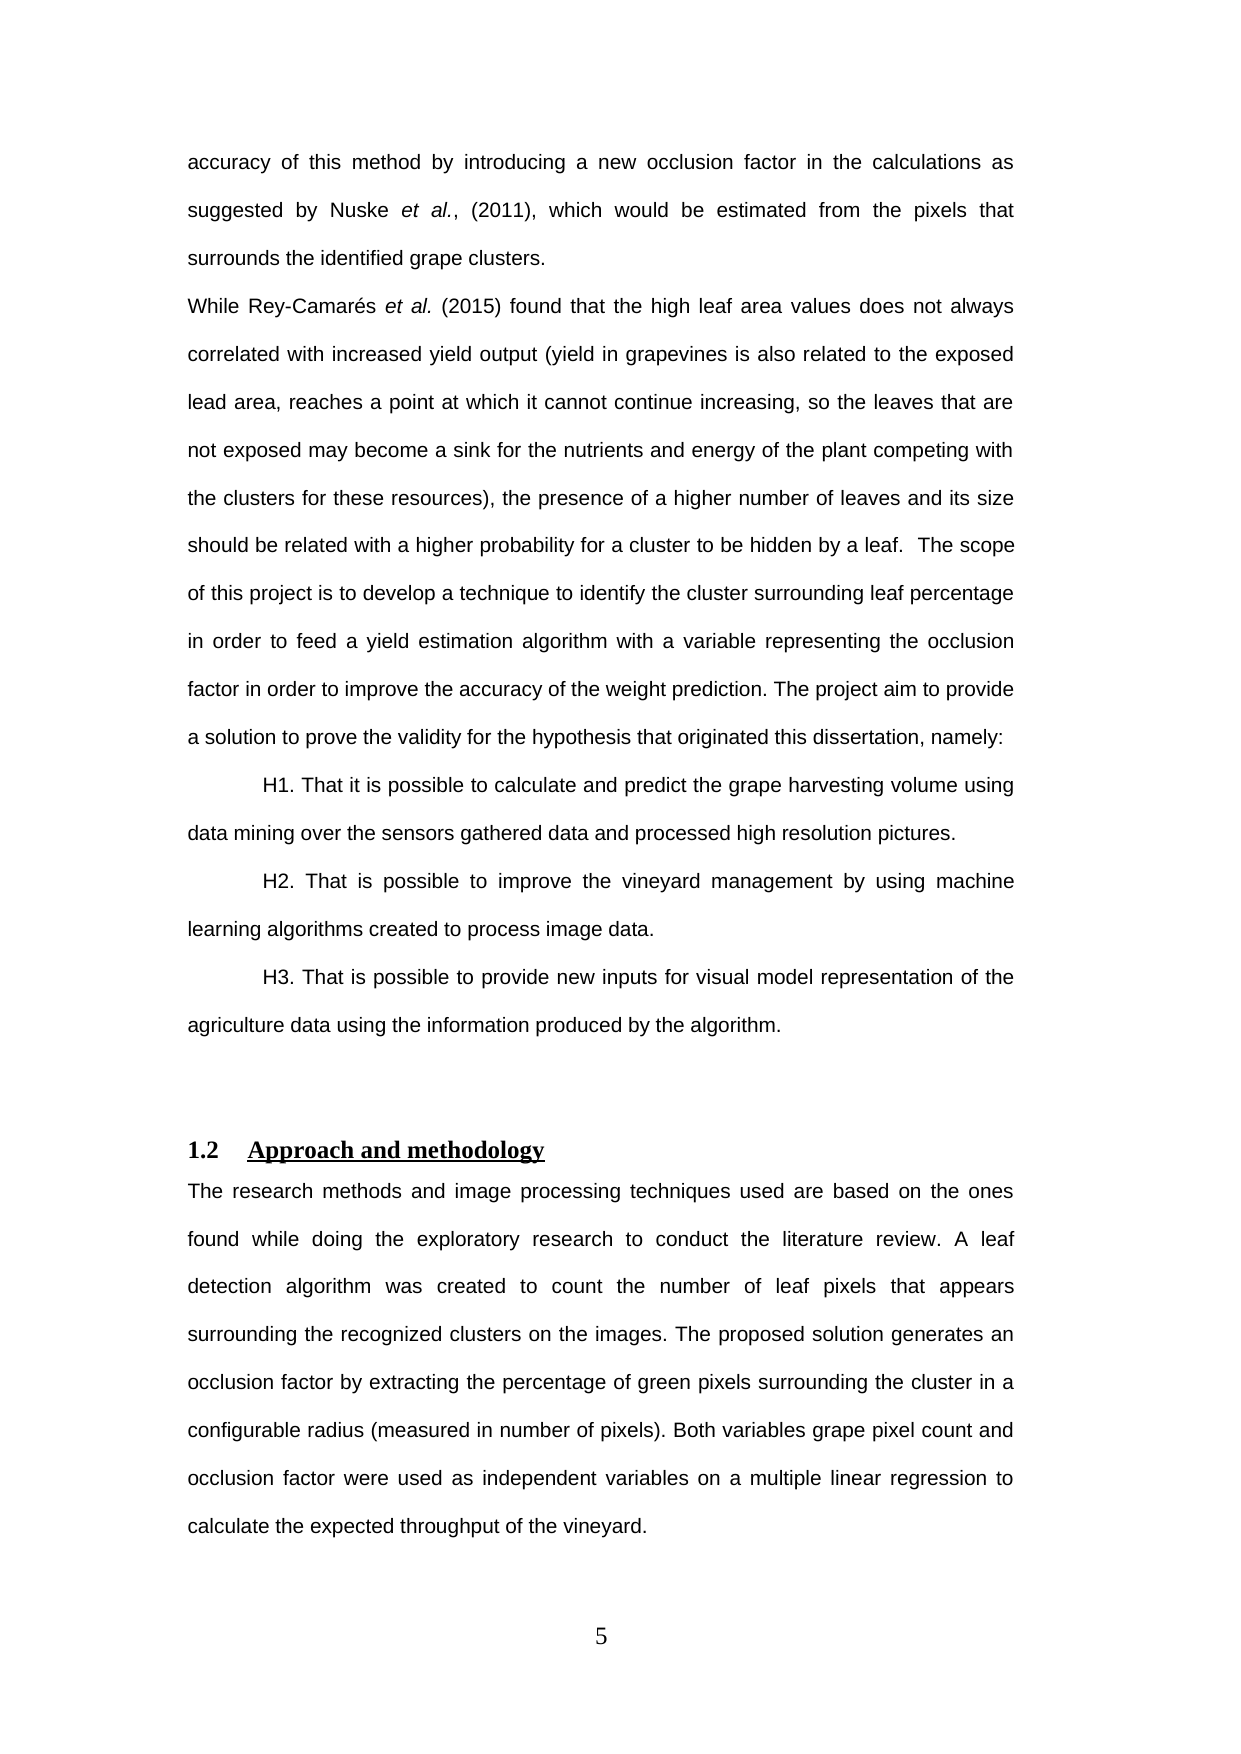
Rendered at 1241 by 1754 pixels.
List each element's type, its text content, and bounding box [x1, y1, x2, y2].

text H3. That is possible to provide new inputs for visual model representation of the agriculture data using the information produced by the algorithm. [187, 964, 1015, 1036]
text The research methods and image processing techniques used are based on the ones found while doing the exploratory research to conduct the literature review. A leaf detection algorithm was created to count the number of leaf pixels that appears surrounding the recognized clusters on the images. The proposed solution generates an occlusion factor by extracting the percentage of green pixels surrounding the cluster in a configurable radius (measured in number of pixels). Both variables grape pixel count and occlusion factor were used as independent variables on a multiple linear regression to calculate the expected throughput of the vineyard. [187, 1178, 1015, 1538]
text H2. That is possible to improve the vineyard management by using machine learning algorithms created to process image data. [187, 869, 1015, 941]
text While Rey-Camarés et al. (2015) found that the high leaf area values does not always correlated with increased yield output (yield in grapevines is also related to the exposed lead area, reaches a point at which it cannot continue increasing, so the leaves that are not exposed may become a sink for the nutrients and energy of the plant competing with the clusters for these resources), the presence of a higher number of leaves and its size should be related with a higher probability for a cluster to be hidden by a leaf. The scope of this project is to develop a technique to identify the cluster surrounding leaf percentage in order to feed a yield estimation algorithm with a variable representing the occlusion factor in order to improve the accuracy of the weight prediction. The project aim to provide a solution to prove the validity for the hypothesis that originated this dissertation, namely: [187, 294, 1015, 749]
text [187, 150, 1015, 270]
text H1. That it is possible to calculate and predict the grape harvesting volume using data mining over the sensors gathered data and processed high resolution pictures. [187, 773, 1015, 845]
subtitle Approach and methodology [187, 1135, 955, 1164]
